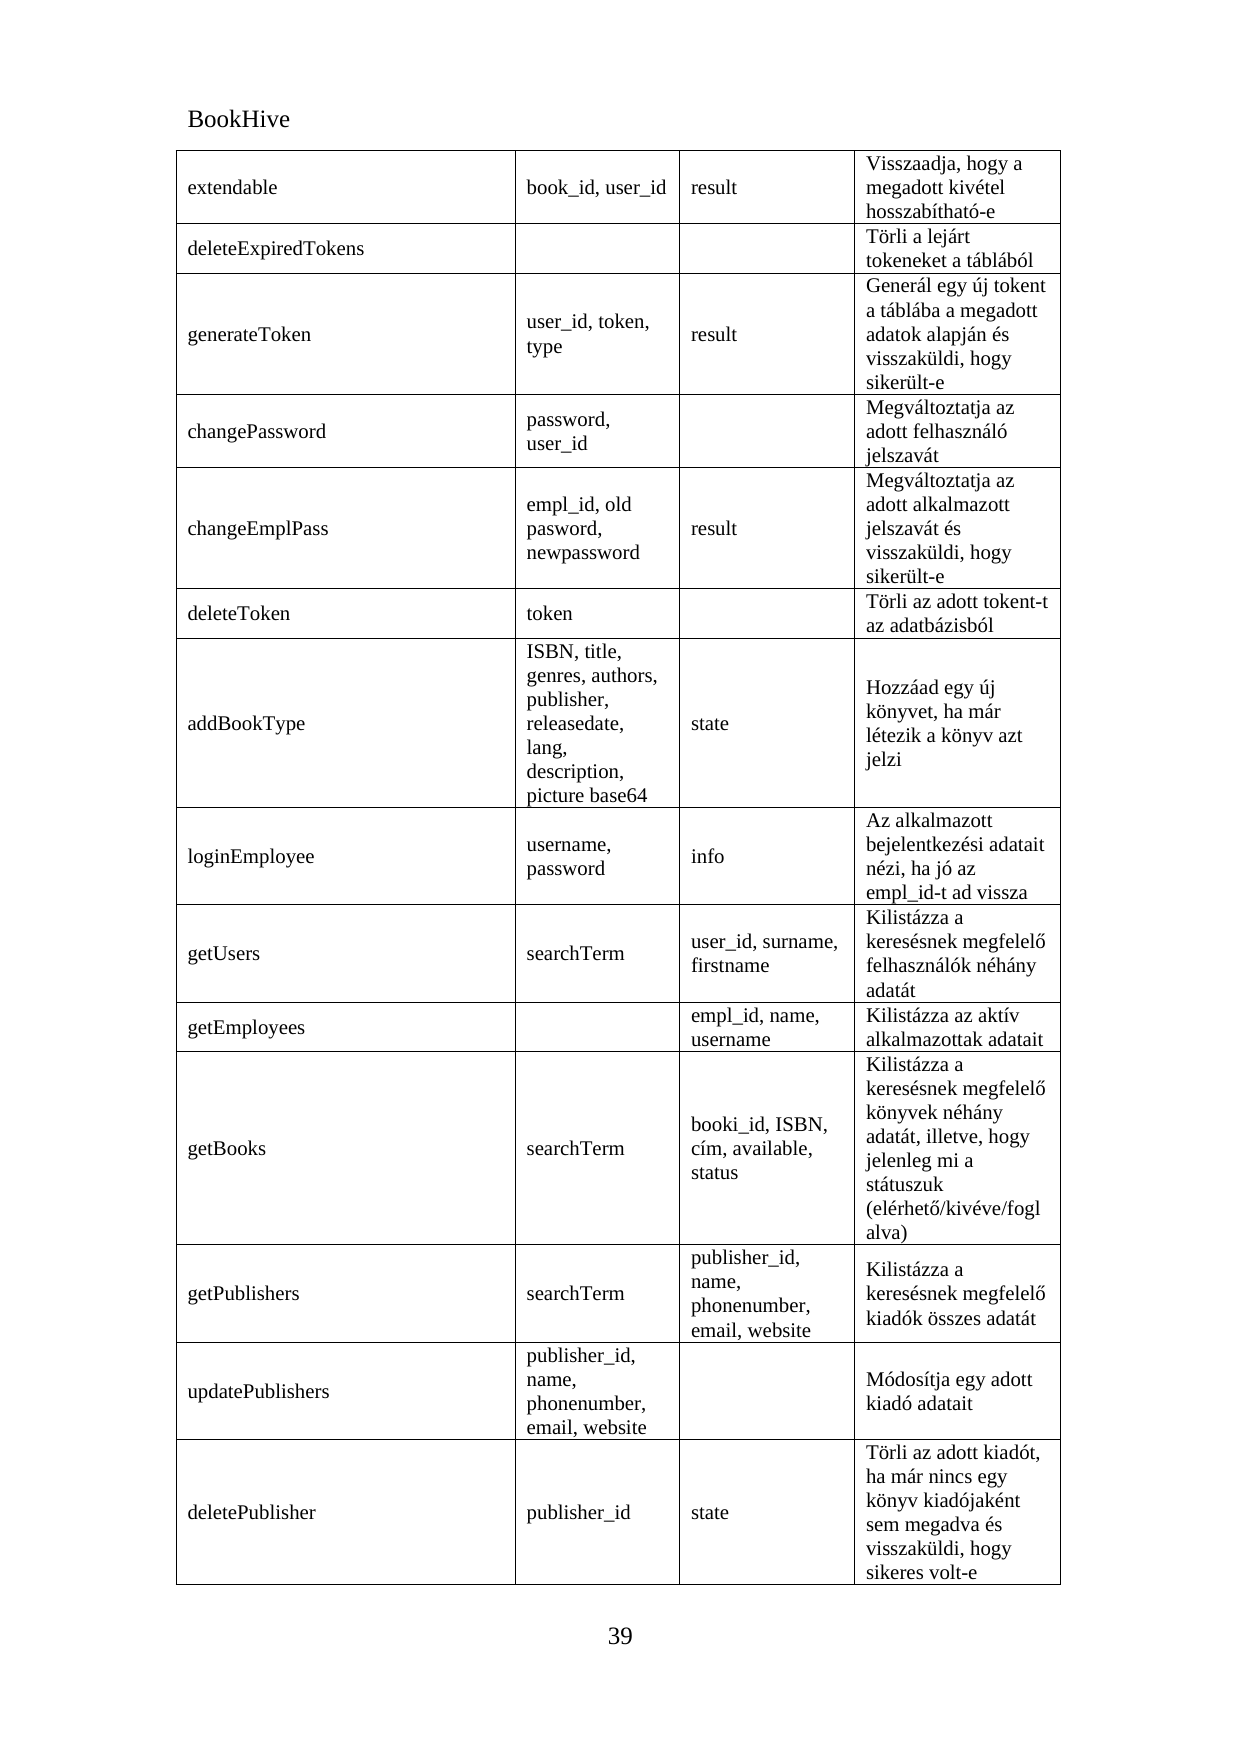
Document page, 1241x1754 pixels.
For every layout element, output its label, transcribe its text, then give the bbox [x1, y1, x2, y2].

table_cell [680, 1343, 854, 1439]
table_cell user_id, token, type [516, 274, 679, 394]
table_cell Generál egy új tokent a táblába a megadott adatok alapján és visszaküldi, hogy sikerült-e [855, 274, 1060, 394]
table_cell ISBN, title, genres, authors, publisher, releasedate, lang, description, picture base64 [516, 639, 679, 807]
table_cell Törli az adott kiadót, ha már nincs egy könyv kiadójaként sem megadva és visszaküldi, hogy sikeres volt-e [855, 1440, 1060, 1584]
table_cell state [680, 1440, 854, 1584]
table_cell publisher_id, name, phonenumber, email, website [516, 1343, 679, 1439]
table_cell result [680, 151, 854, 223]
table_cell Törli az adott tokent-t az adatbázisból [855, 589, 1060, 637]
table_cell updatePublishers [177, 1343, 515, 1439]
table_cell deleteExpiredTokens [177, 224, 515, 272]
table_cell searchTerm [516, 905, 679, 1002]
table_cell loginEmployee [177, 808, 515, 904]
table_cell book_id, user_id [516, 151, 679, 223]
table_cell empl_id, name, username [680, 1003, 854, 1051]
table_cell searchTerm [516, 1245, 679, 1342]
table_cell Kilistázza a keresésnek megfelelő könyvek néhány adatát, illetve, hogy jelenleg mi a státuszuk (elérhető/kivéve/foglalva) [855, 1052, 1060, 1244]
table_cell getBooks [177, 1052, 515, 1244]
table_cell publisher_id [516, 1440, 679, 1584]
table_cell Kilistázza a keresésnek megfelelő kiadók összes adatát [855, 1245, 1060, 1342]
table_cell generateToken [177, 274, 515, 394]
table_cell Az alkalmazott bejelentkezési adatait nézi, ha jó az empl_id-t ad vissza [855, 808, 1060, 904]
table_cell Törli a lejárt tokeneket a táblából [855, 224, 1060, 272]
table_cell state [680, 639, 854, 807]
table_cell [516, 1003, 679, 1051]
table_cell [680, 224, 854, 272]
table_cell getUsers [177, 905, 515, 1002]
table_cell publisher_id, name, phonenumber, email, website [680, 1245, 854, 1342]
table_cell result [680, 468, 854, 588]
table_cell [680, 395, 854, 467]
table_cell user_id, surname, firstname [680, 905, 854, 1002]
table_cell Megváltoztatja az adott felhasználó jelszavát [855, 395, 1060, 467]
table_cell [680, 589, 854, 637]
table_cell getEmployees [177, 1003, 515, 1051]
table_cell booki_id, ISBN, cím, available, status [680, 1052, 854, 1244]
table_cell Kilistázza a keresésnek megfelelő felhasználók néhány adatát [855, 905, 1060, 1002]
table_cell deletePublisher [177, 1440, 515, 1584]
table_cell empl_id, old pasword, newpassword [516, 468, 679, 588]
table_cell getPublishers [177, 1245, 515, 1342]
table_cell searchTerm [516, 1052, 679, 1244]
table_cell changeEmplPass [177, 468, 515, 588]
table_cell result [680, 274, 854, 394]
table_cell extendable [177, 151, 515, 223]
table_cell token [516, 589, 679, 637]
table_cell deleteToken [177, 589, 515, 637]
table_cell Hozzáad egy új könyvet, ha már létezik a könyv azt jelzi [855, 639, 1060, 807]
table_cell Visszaadja, hogy a megadott kivétel hosszabítható-e [855, 151, 1060, 223]
table_cell Módosítja egy adott kiadó adatait [855, 1343, 1060, 1439]
table_cell password, user_id [516, 395, 679, 467]
table_cell [516, 224, 679, 272]
table_cell Kilistázza az aktív alkalmazottak adatait [855, 1003, 1060, 1051]
table_cell Megváltoztatja az adott alkalmazott jelszavát és visszaküldi, hogy sikerült-e [855, 468, 1060, 588]
table_cell info [680, 808, 854, 904]
table_cell addBookType [177, 639, 515, 807]
table_cell changePassword [177, 395, 515, 467]
table_cell username, password [516, 808, 679, 904]
